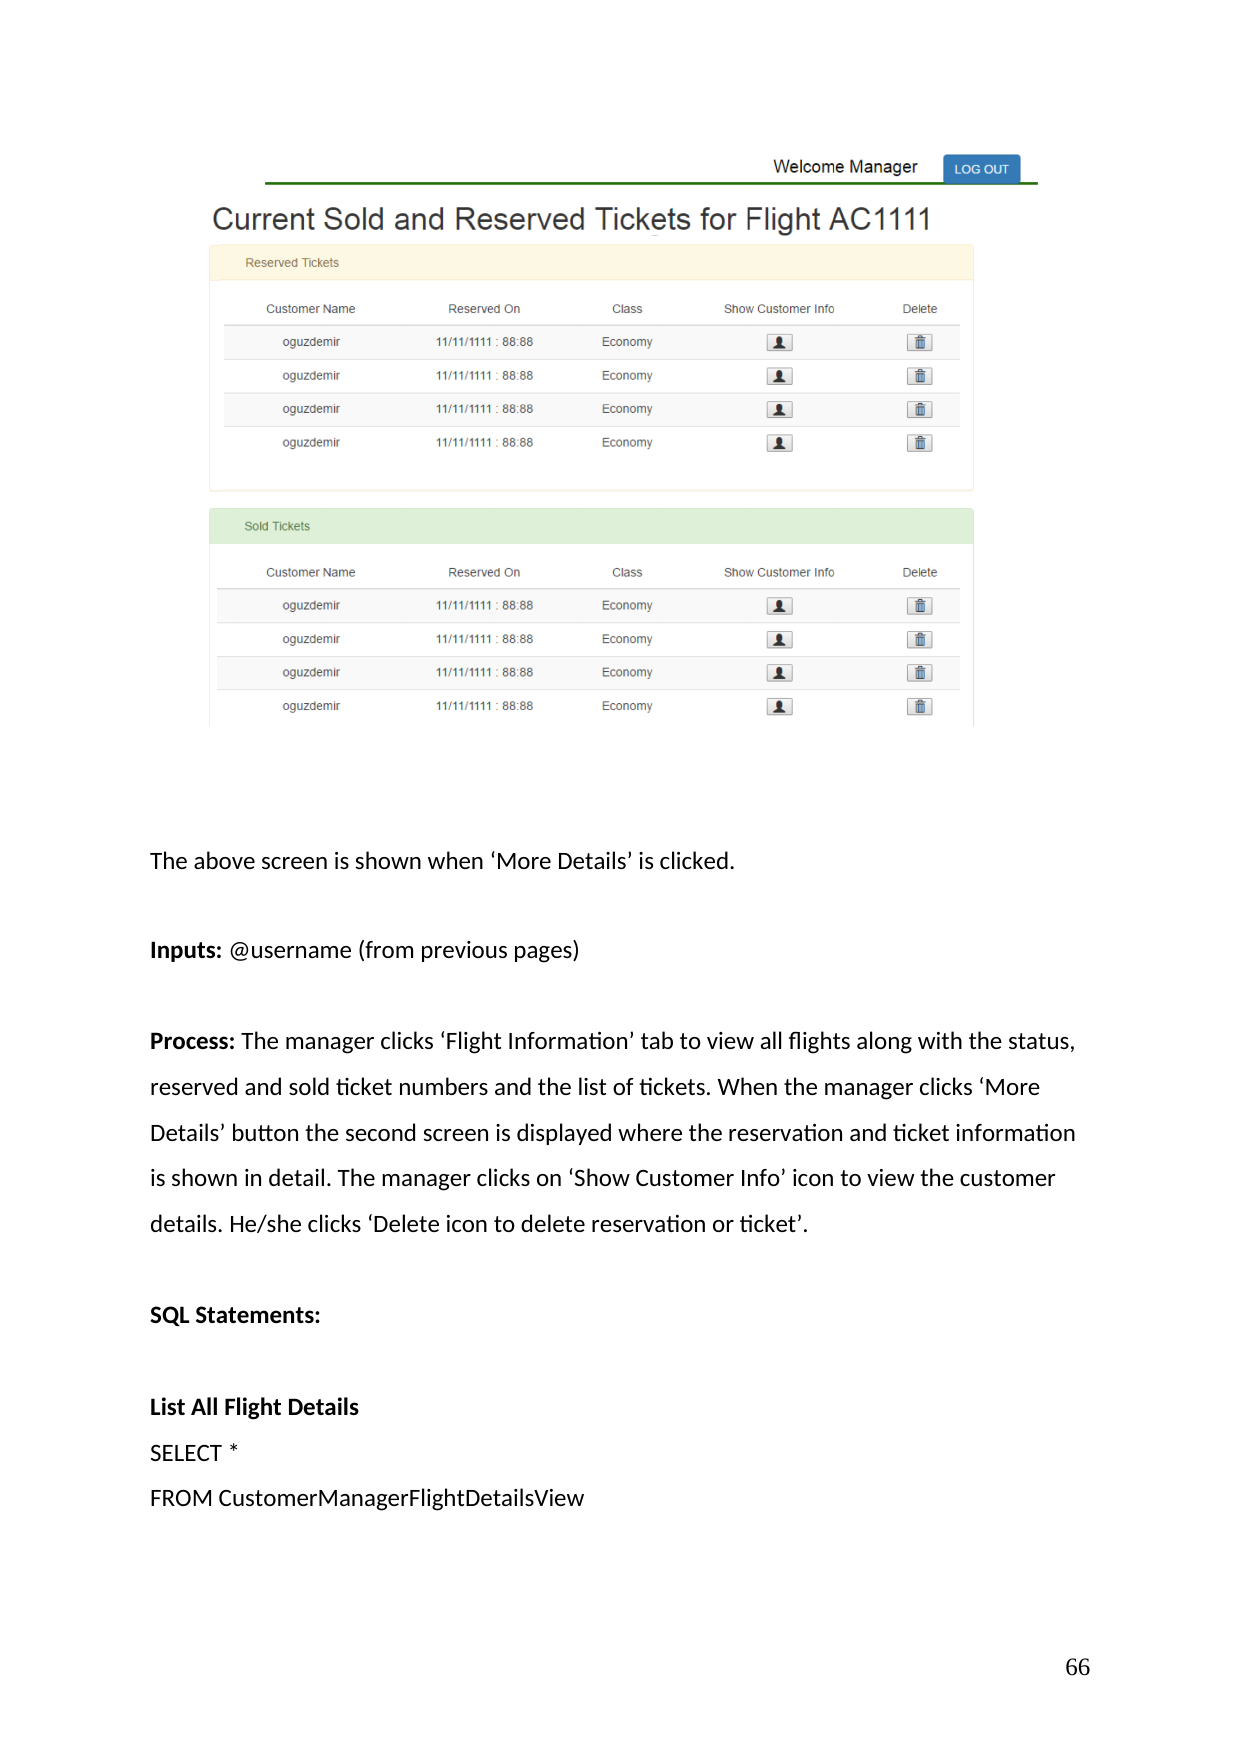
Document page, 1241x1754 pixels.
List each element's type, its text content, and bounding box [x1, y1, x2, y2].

text FROM CustomerManagerFlightDetailsView [150, 1483, 1090, 1513]
text Inputs: @username (from previous pages) [150, 934, 1090, 964]
text SELECT * [150, 1437, 1090, 1467]
text List All Flight Details [150, 1391, 1090, 1422]
picture [150, 150, 1090, 788]
text The above screen is shown when ‘More Details’ is clicked. [150, 845, 1090, 876]
text Process: The manager clicks ‘Flight Information’ tab to view all flights along with the status, reserved and sold ticket numbers and the list of tickets. When the manager clicks ‘More Details’ button the second screen is displayed where the reservation and ticket information is shown in detail. The manager clicks on ‘Show Customer Info’ icon to view the customer details. He/she clicks ‘Delete icon to delete reservation or ticket’. [150, 1025, 1090, 1239]
text SQL Statements: [150, 1300, 1090, 1330]
